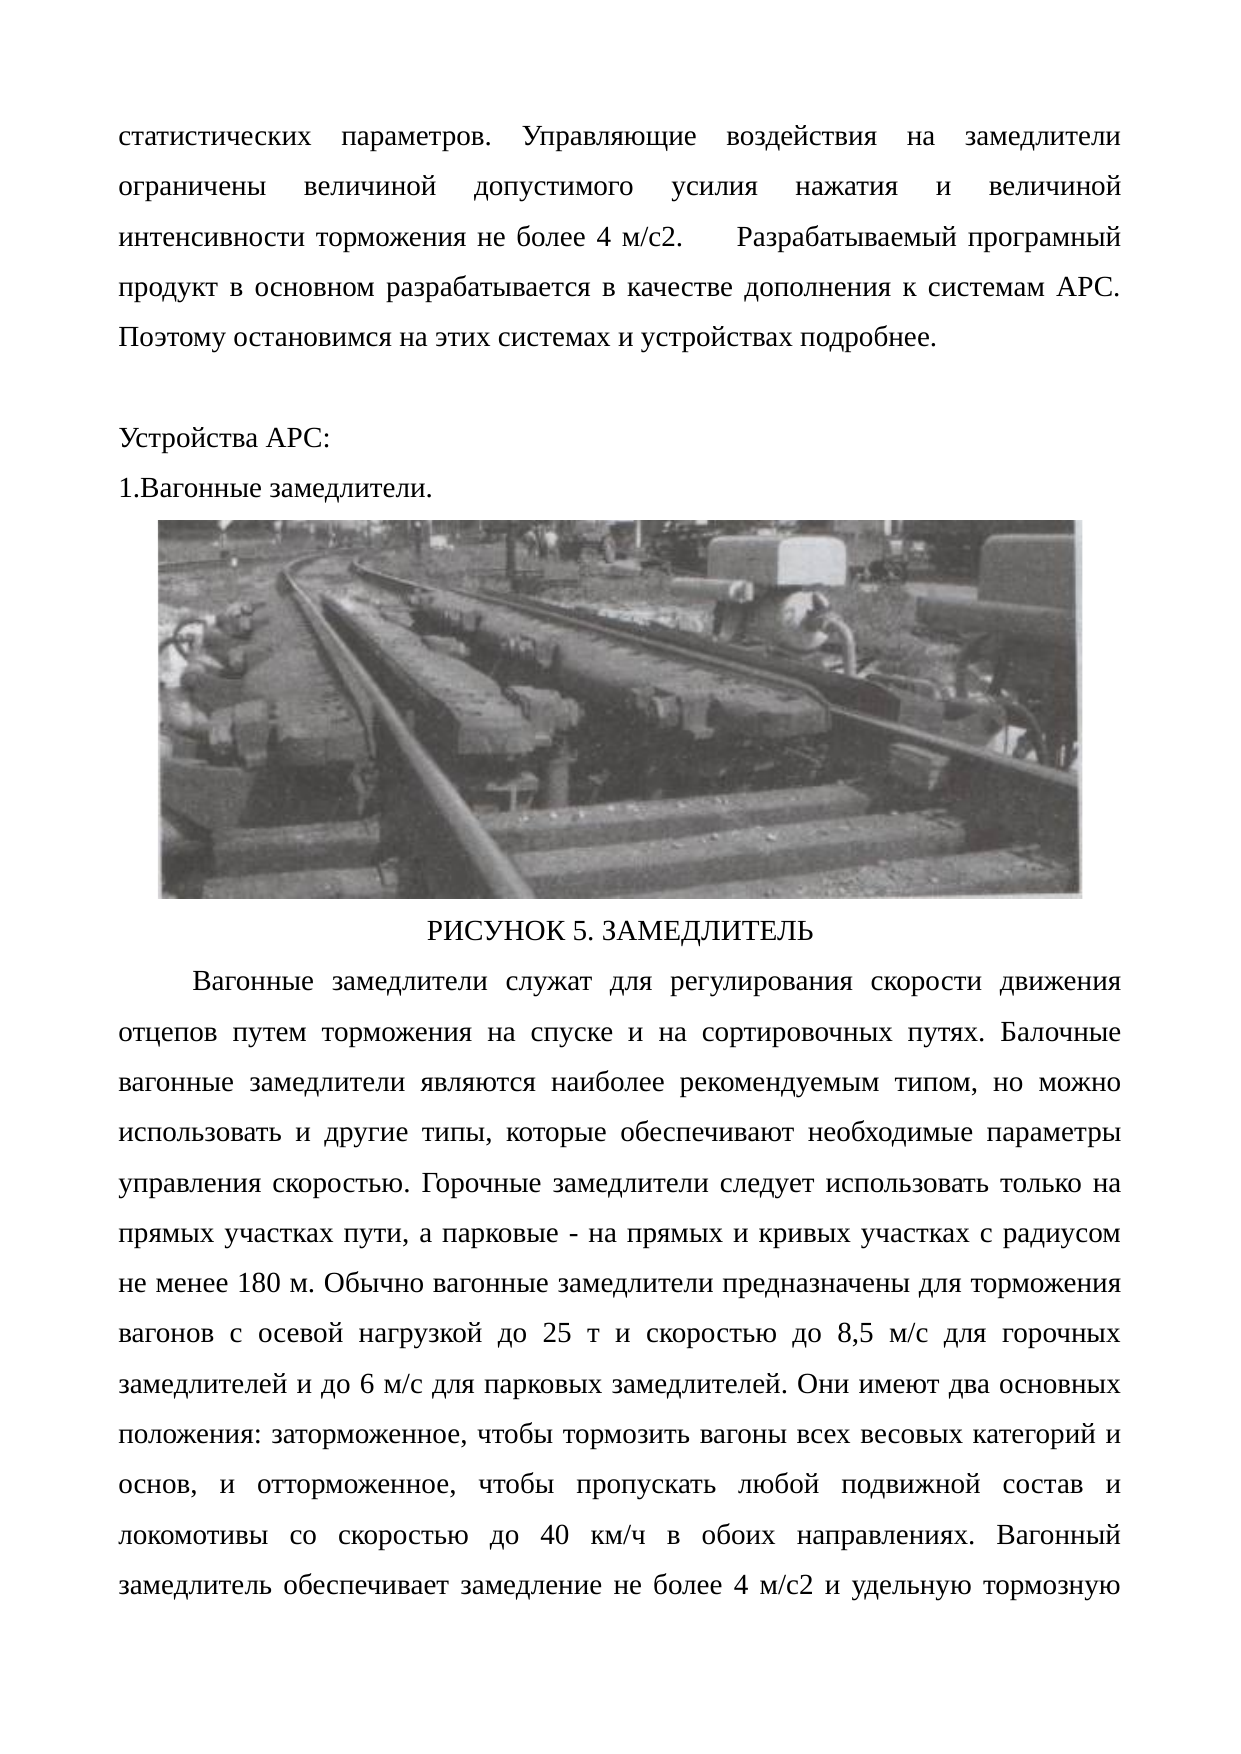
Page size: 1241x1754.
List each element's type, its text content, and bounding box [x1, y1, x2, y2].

text РИСУНОК 5. ЗАМЕДЛИТЕЛЬ [118, 913, 1122, 947]
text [118, 118, 1122, 353]
text Устройства АРС: [118, 420, 1122, 453]
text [118, 963, 1122, 1601]
picture [157, 520, 1083, 899]
text 1.Вагонные замедлители. [118, 470, 1122, 504]
